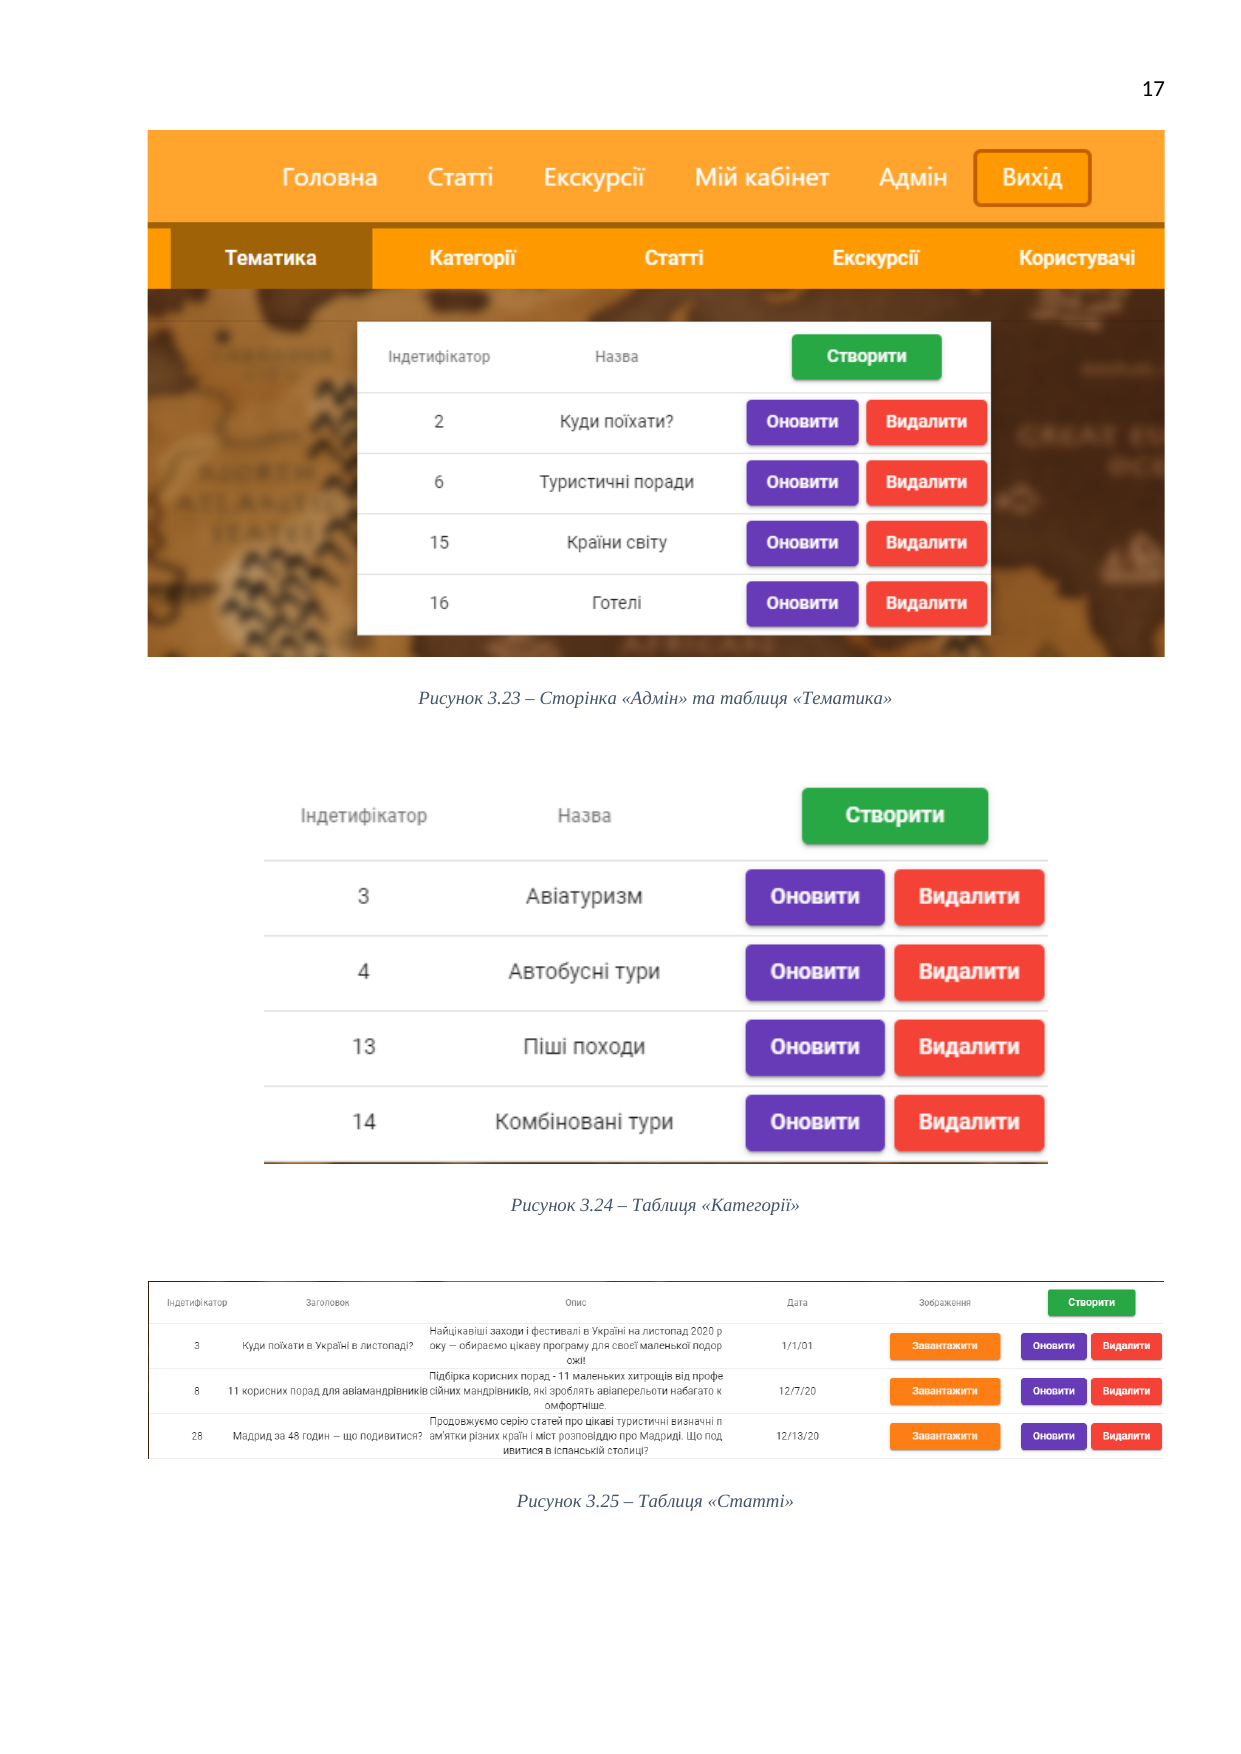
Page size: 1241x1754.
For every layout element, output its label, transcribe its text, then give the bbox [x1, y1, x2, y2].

picture [147, 130, 1165, 657]
picture [264, 774, 1048, 1164]
picture [148, 1281, 1164, 1459]
